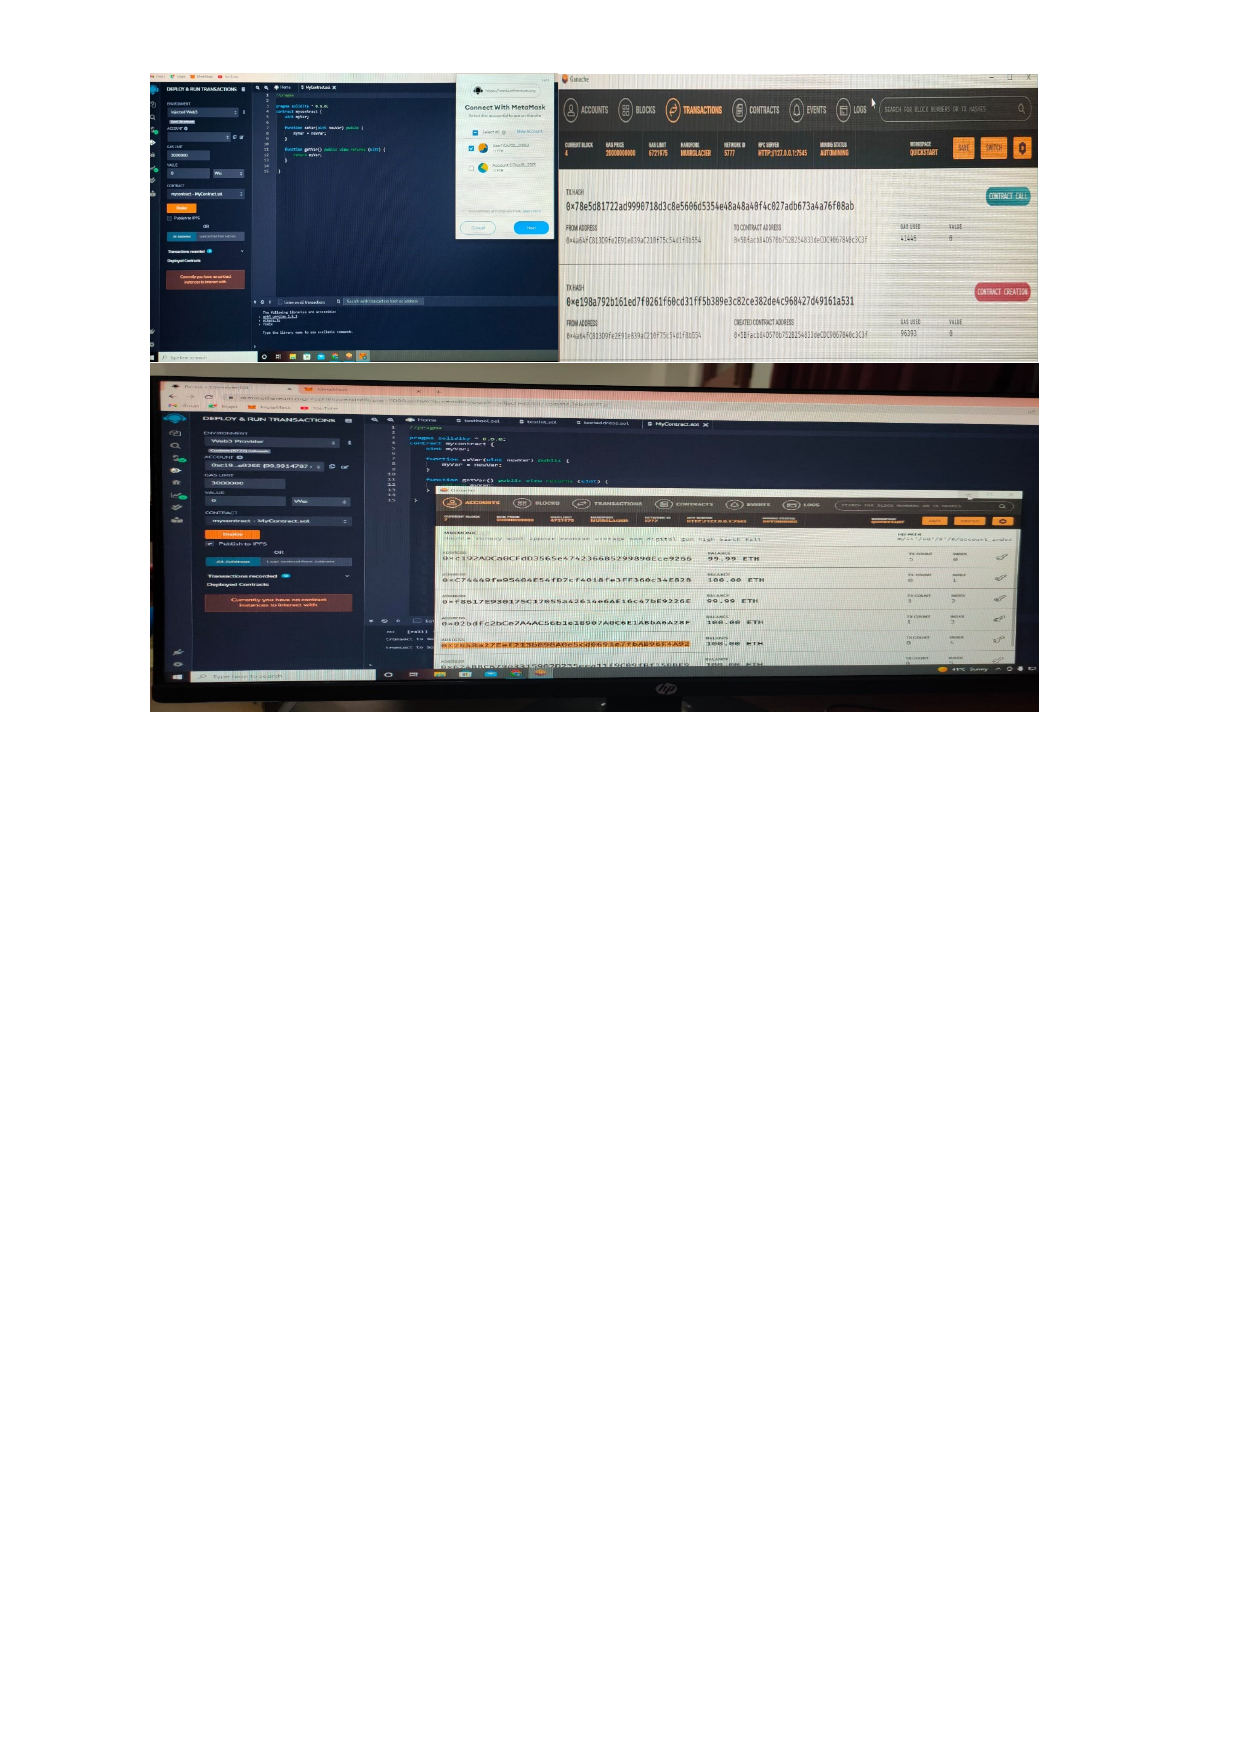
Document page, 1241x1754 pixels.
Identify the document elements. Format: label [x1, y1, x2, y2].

picture [150, 363, 1039, 712]
picture [150, 73, 1038, 362]
